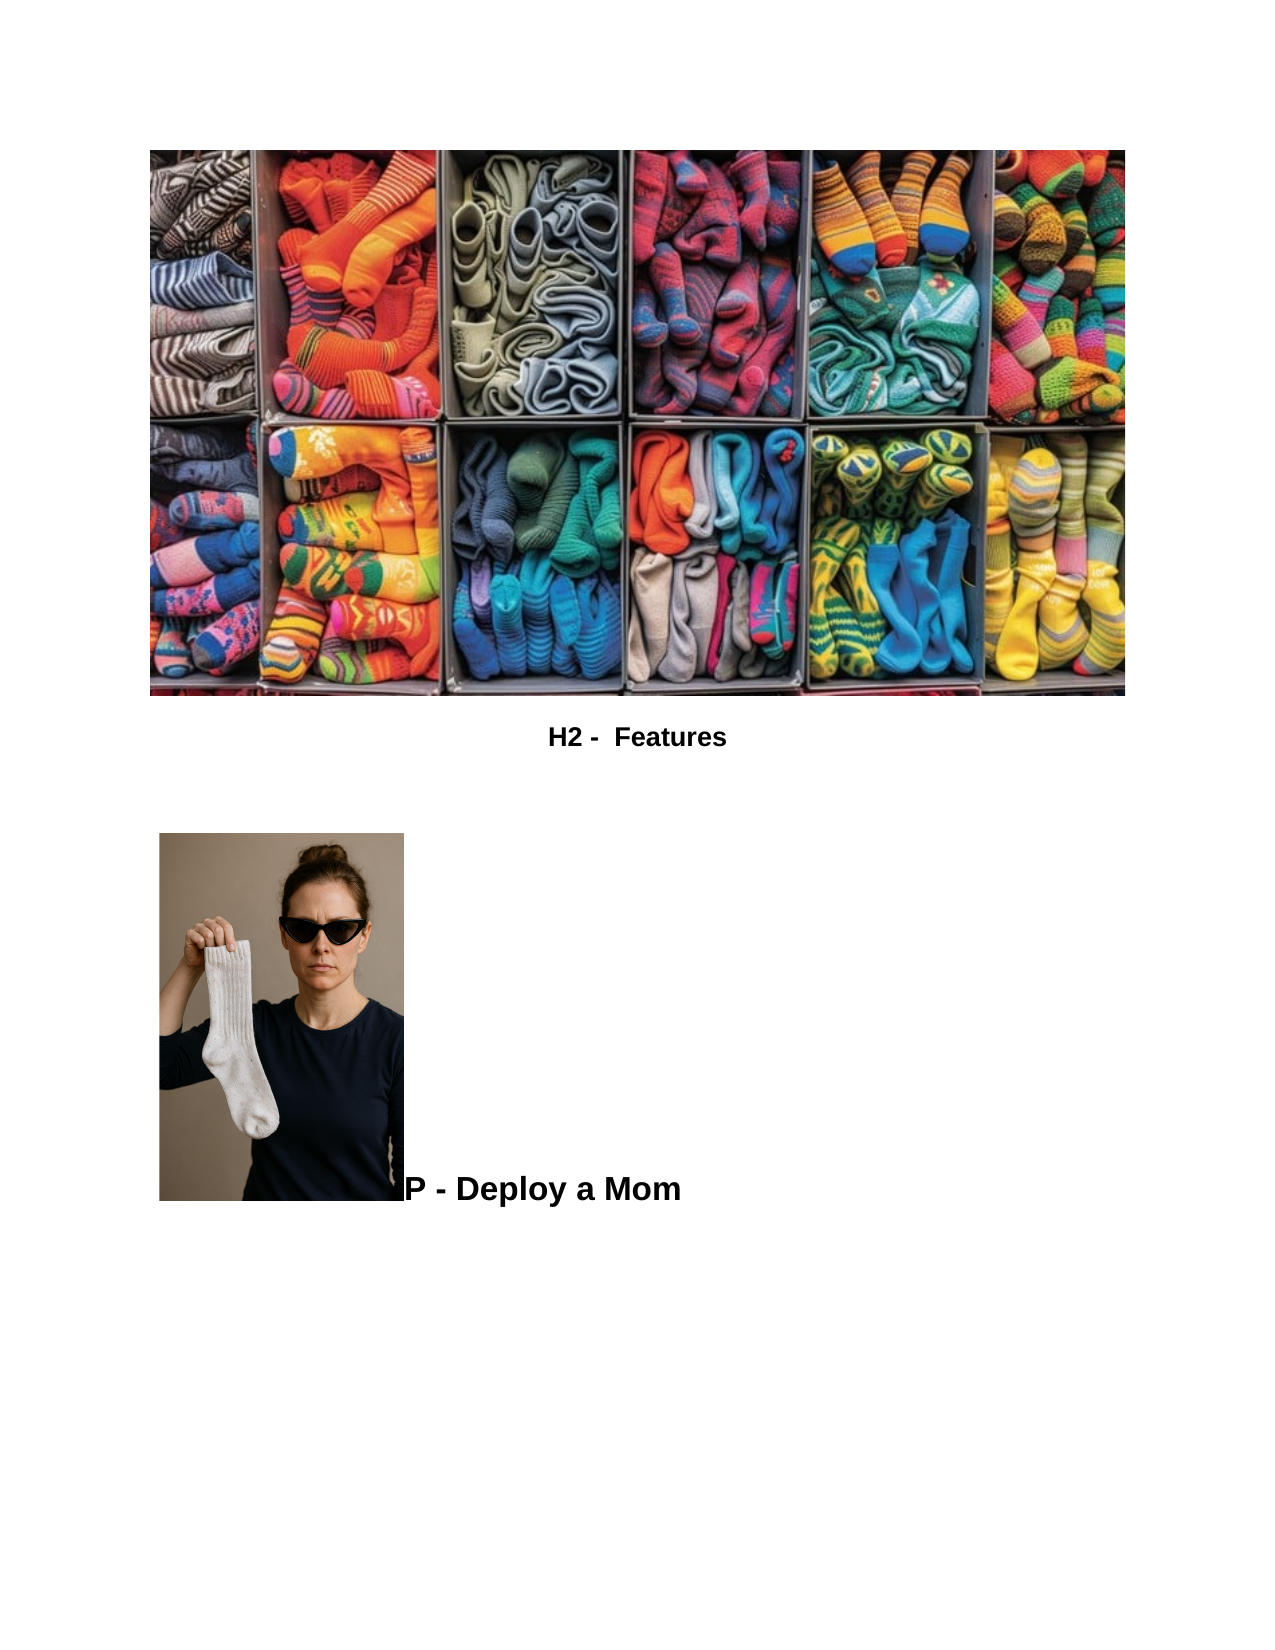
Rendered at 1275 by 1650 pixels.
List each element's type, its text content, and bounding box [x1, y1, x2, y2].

picture [150, 150, 1125, 696]
picture [159, 833, 404, 1201]
text H2 - Features [150, 721, 1125, 752]
text P - Deploy a Mom [150, 833, 1125, 1207]
